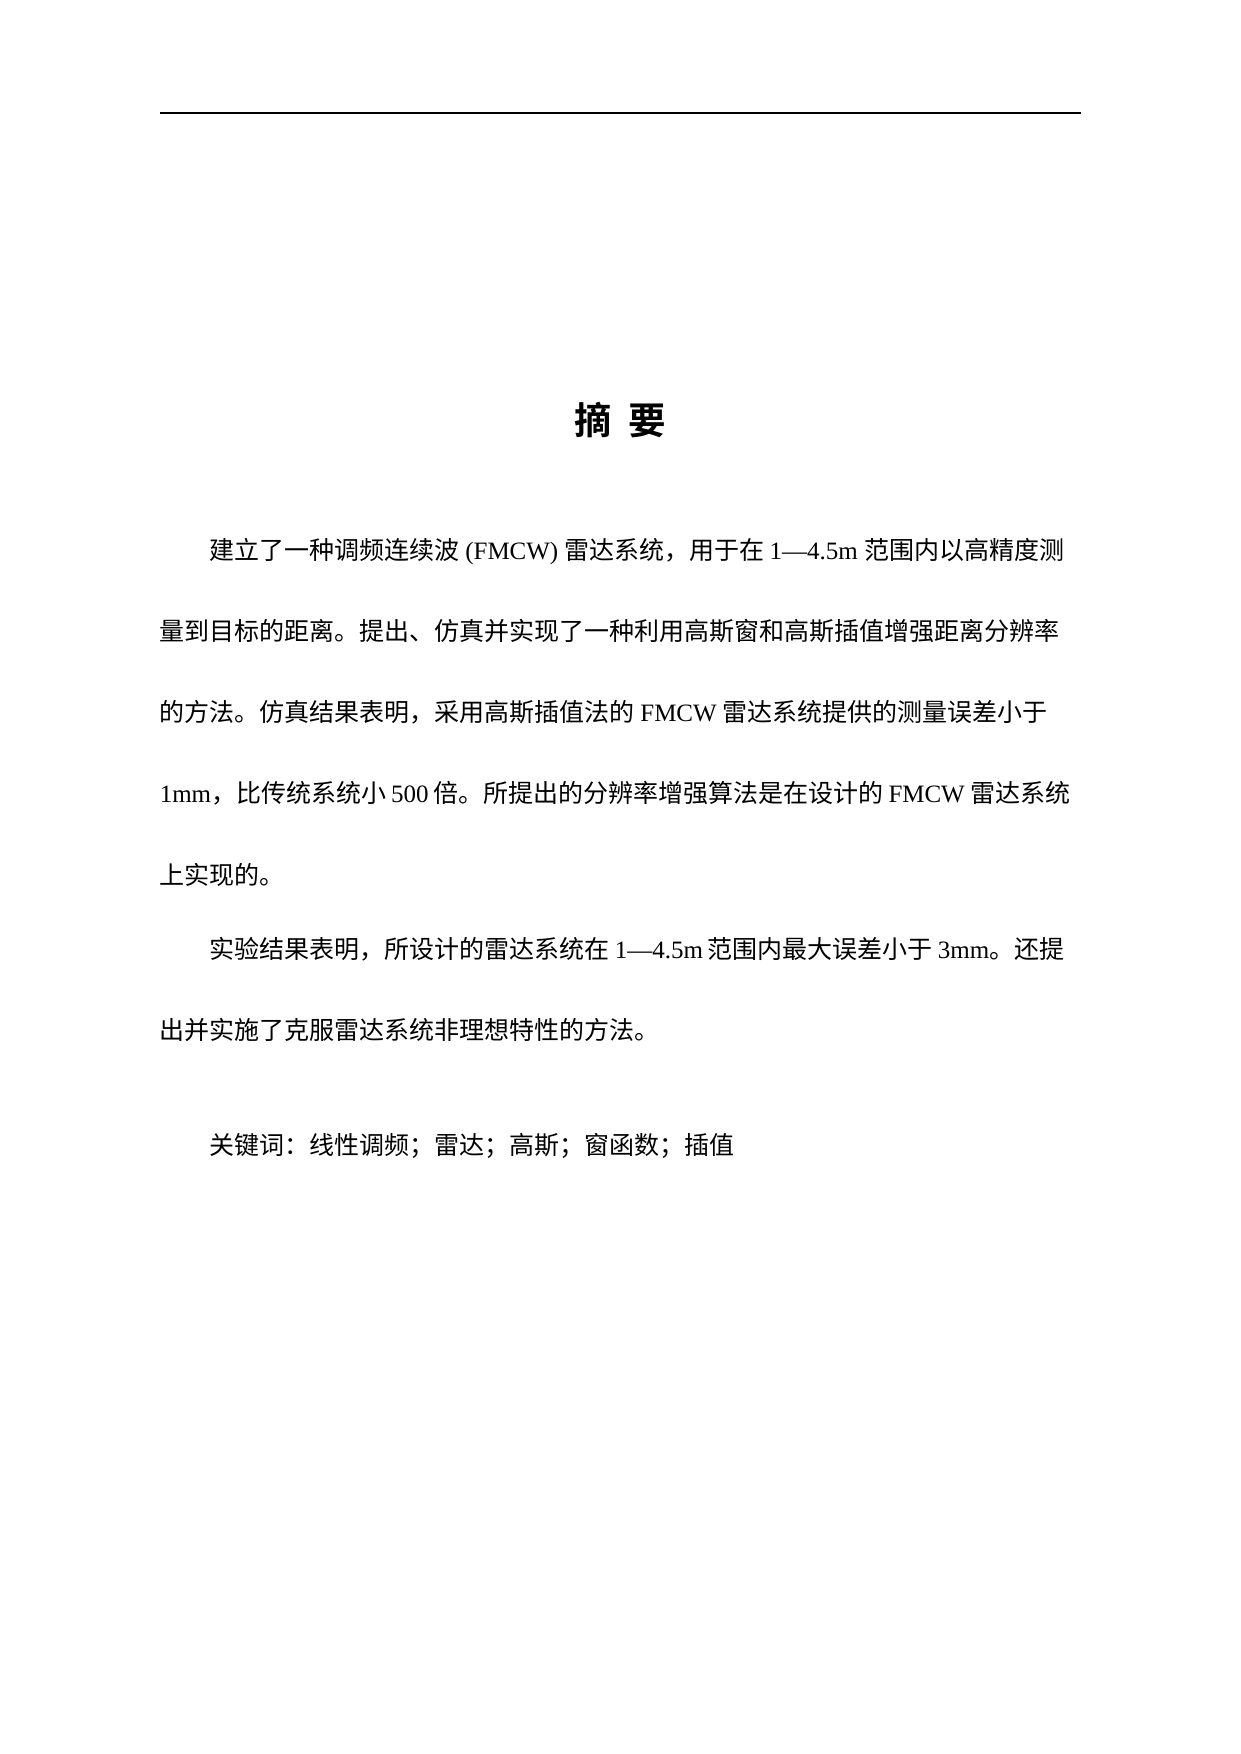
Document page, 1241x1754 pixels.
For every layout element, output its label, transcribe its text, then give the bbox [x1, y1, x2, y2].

text 摘 要 [159, 386, 1081, 451]
text 建立了一种调频连续波 (FMCW) 雷达系统，用于在1—4.5m 范围内以高精度测量到目标的距离。提出、仿真并实现了一种利用高斯窗和高斯插值增强距离分辨率的方法。仿真结果表明，采用高斯插值法的 FMCW 雷达系统提供的测量误差小于 1mm，比传统系统小500倍。所提出的分辨率增强算法是在设计的FMCW 雷达系统上实现的。 [159, 516, 1081, 906]
text 关键词：线性调频；雷达；高斯；窗函数；插值 [159, 1111, 1081, 1176]
text 实验结果表明，所设计的雷达系统在1—4.5m范围内最大误差小于3mm。还提出并实施了克服雷达系统非理想特性的方法。 [159, 915, 1081, 1061]
